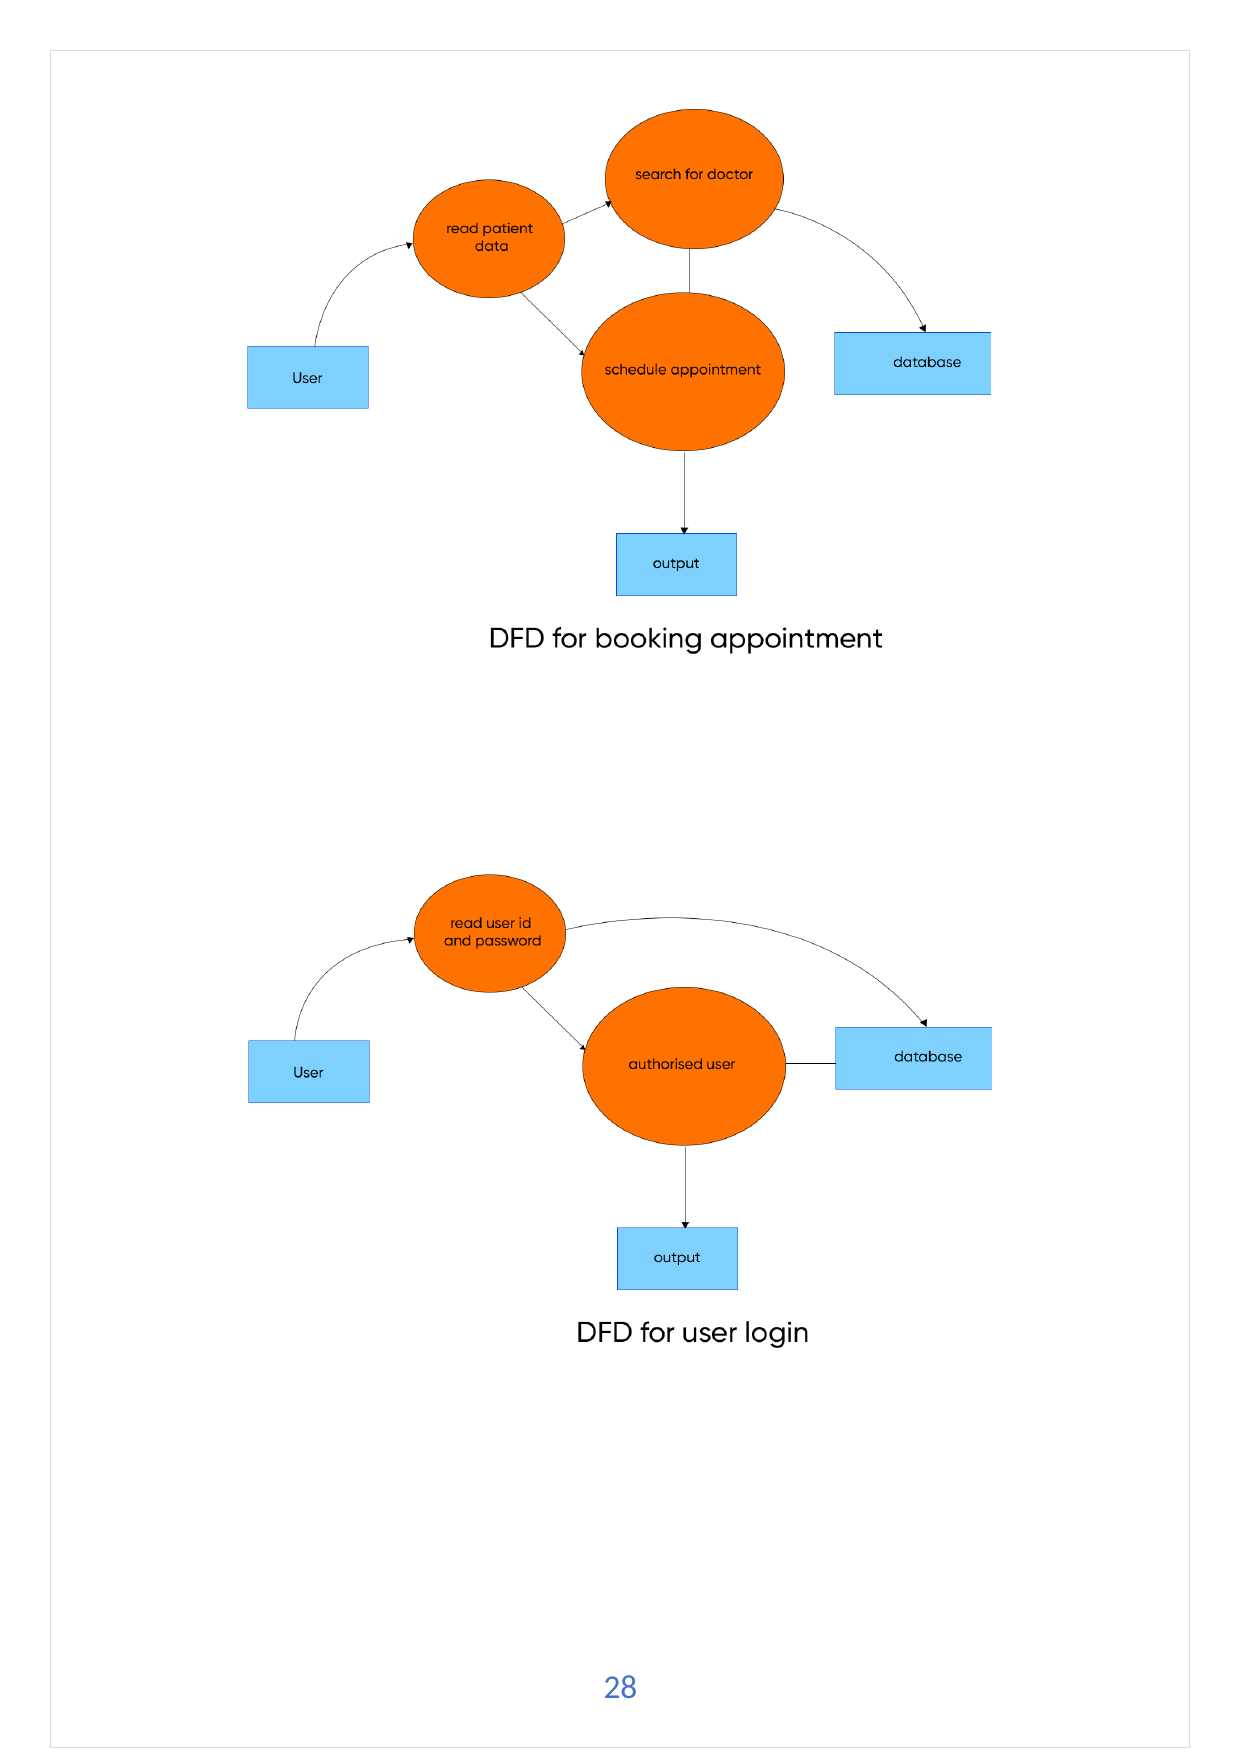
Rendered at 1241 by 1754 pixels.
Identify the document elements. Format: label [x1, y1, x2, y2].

picture [226, 75, 1014, 689]
picture [223, 769, 1017, 1383]
